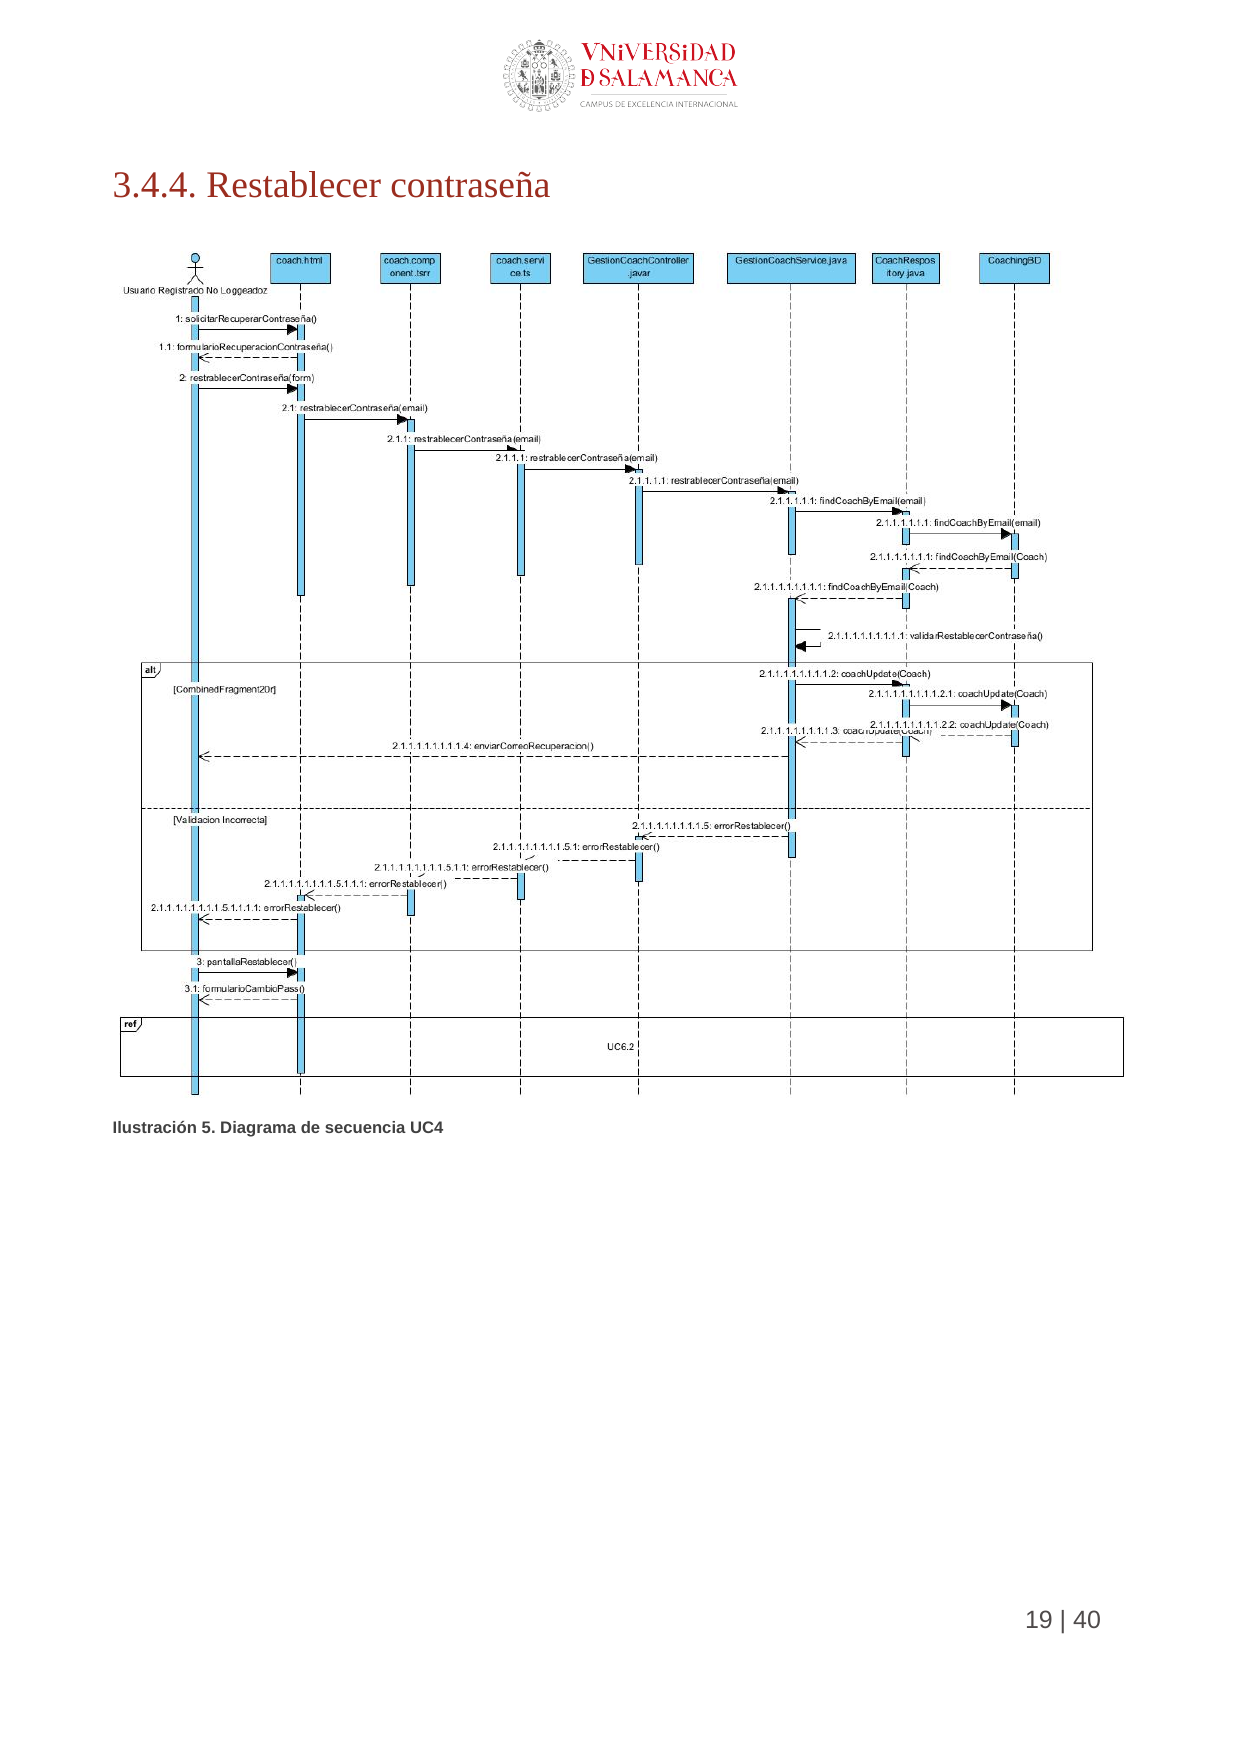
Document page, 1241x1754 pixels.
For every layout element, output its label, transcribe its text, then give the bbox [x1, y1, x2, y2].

subtitle 3.4.4. Restablecer contraseña [112, 162, 1128, 206]
picture [112, 251, 1126, 1098]
picture [499, 36, 742, 116]
text Ilustración 5. Diagrama de secuencia UC4 [112, 1118, 1128, 1137]
